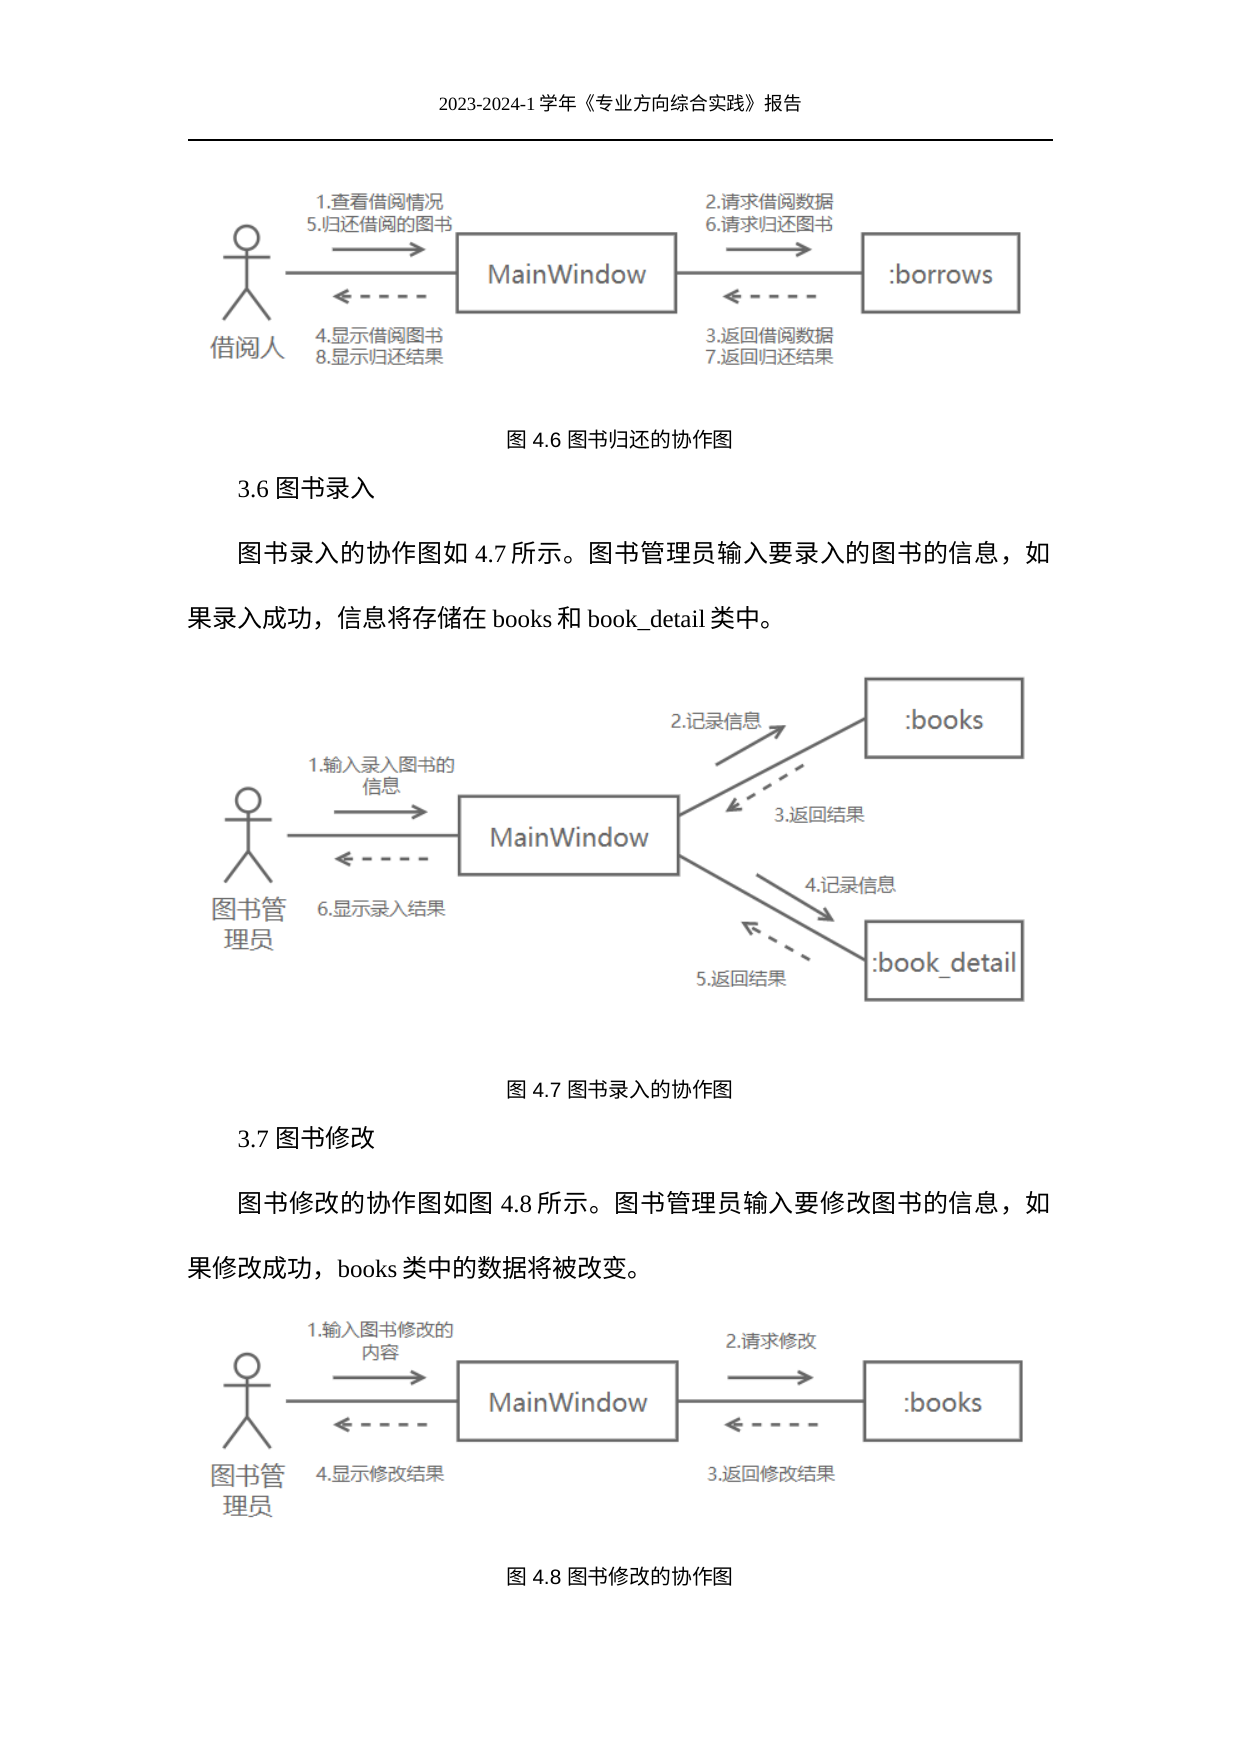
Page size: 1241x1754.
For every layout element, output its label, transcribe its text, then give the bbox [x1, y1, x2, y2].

text 图书修改的协作图如图4.8所示。图书管理员输入要修改图书的信息，如果修改成功，books类中的数据将被改变。 [187, 1169, 1053, 1299]
text 图 4.7 图书录入的协作图 [187, 1072, 1053, 1104]
text 3.6 图书录入 [187, 454, 1053, 519]
text 3.7 图书修改 [187, 1104, 1053, 1169]
text 图书录入的协作图如4.7所示。图书管理员输入要录入的图书的信息，如果录入成功，信息将存储在books和book_detail类中。 [187, 519, 1053, 649]
text 图 4.6 图书归还的协作图 [187, 422, 1053, 454]
picture [189, 649, 1051, 1047]
picture [187, 162, 1053, 410]
text 图 4.8 图书修改的协作图 [187, 1559, 1053, 1592]
picture [191, 1299, 1049, 1541]
